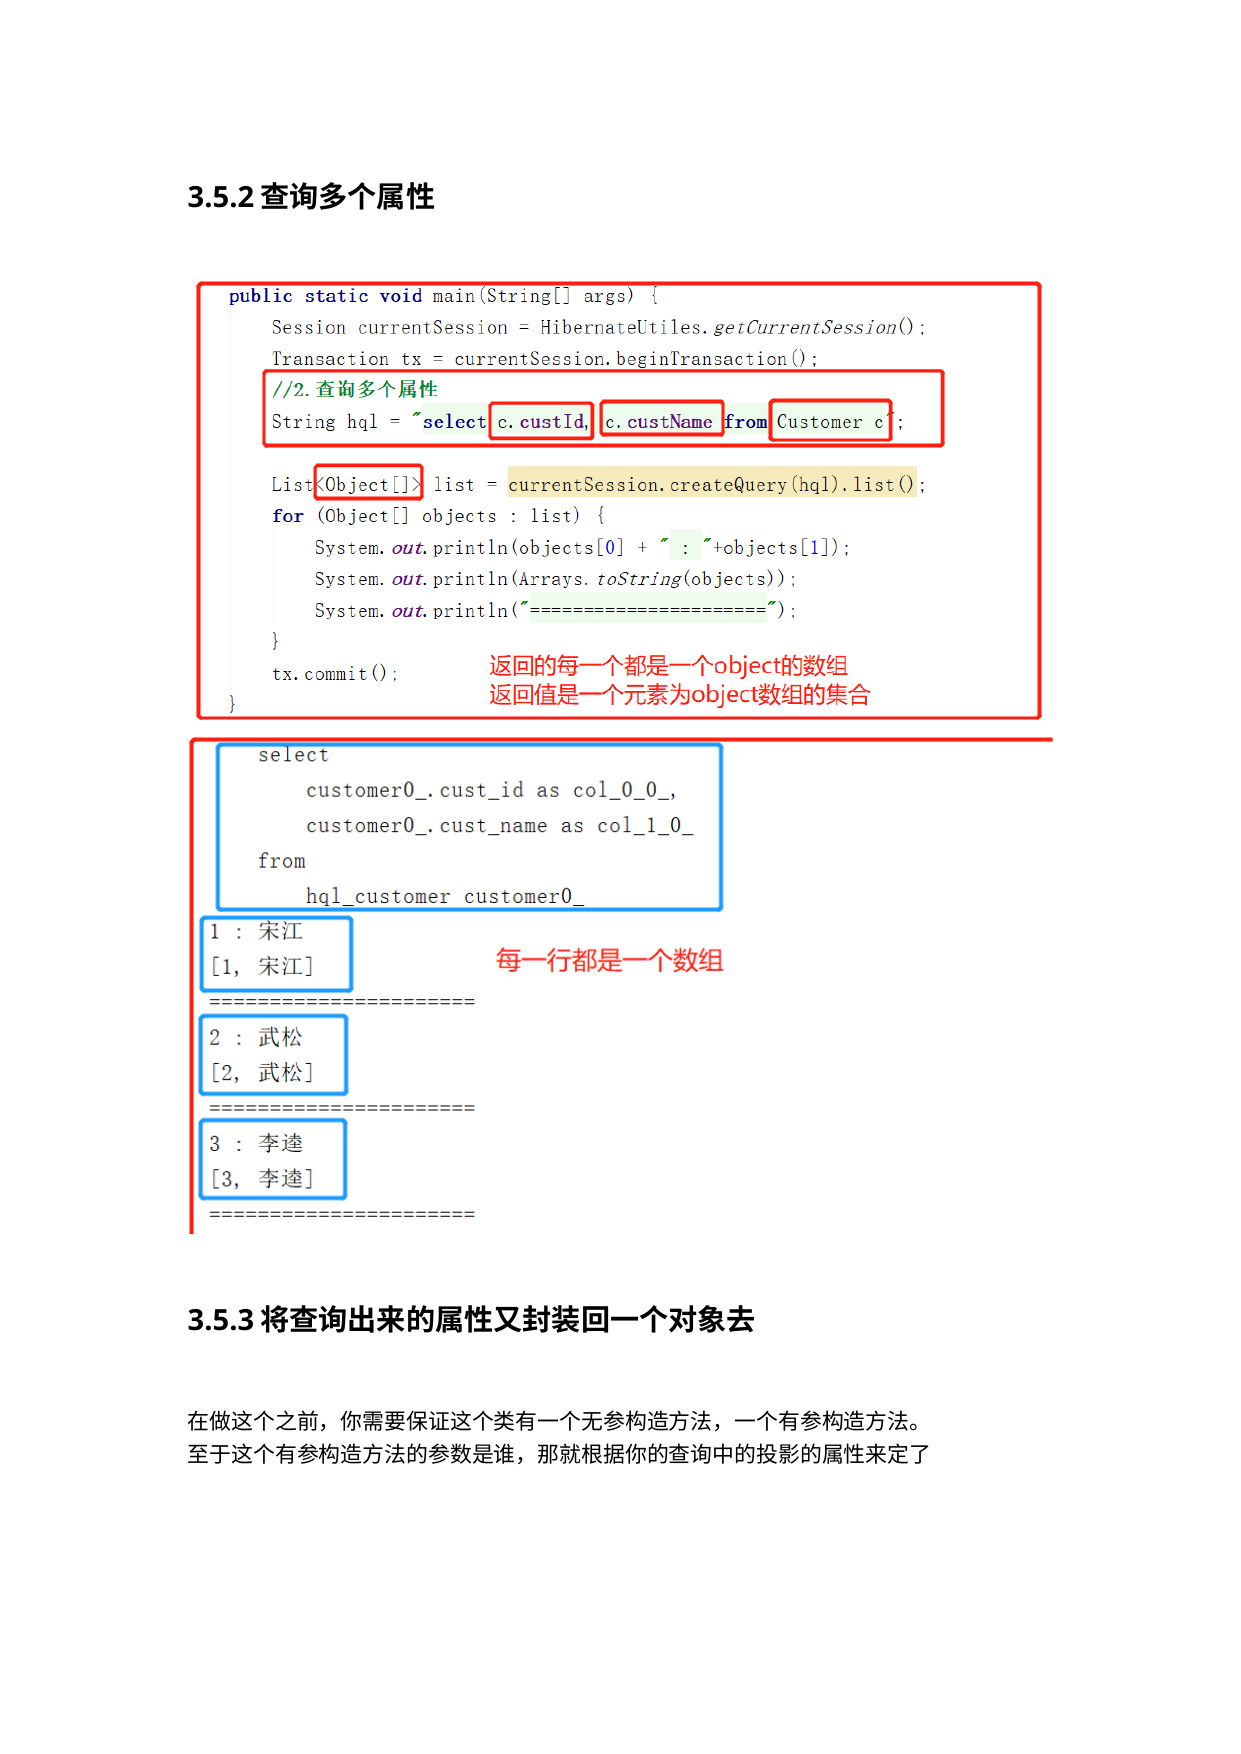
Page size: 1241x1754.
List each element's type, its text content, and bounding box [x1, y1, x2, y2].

text 至于这个有参构造方法的参数是谁，那就根据你的查询中的投影的属性来定了 [187, 1436, 1053, 1469]
picture [187, 280, 1053, 726]
picture [187, 735, 1053, 1234]
subtitle 3.5.3将查询出来的属性又封装回一个对象去 [187, 1285, 1053, 1350]
subtitle 3.5.2查询多个属性 [187, 162, 1053, 227]
text 在做这个之前，你需要保证这个类有一个无参构造方法，一个有参构造方法。 [187, 1404, 1053, 1436]
